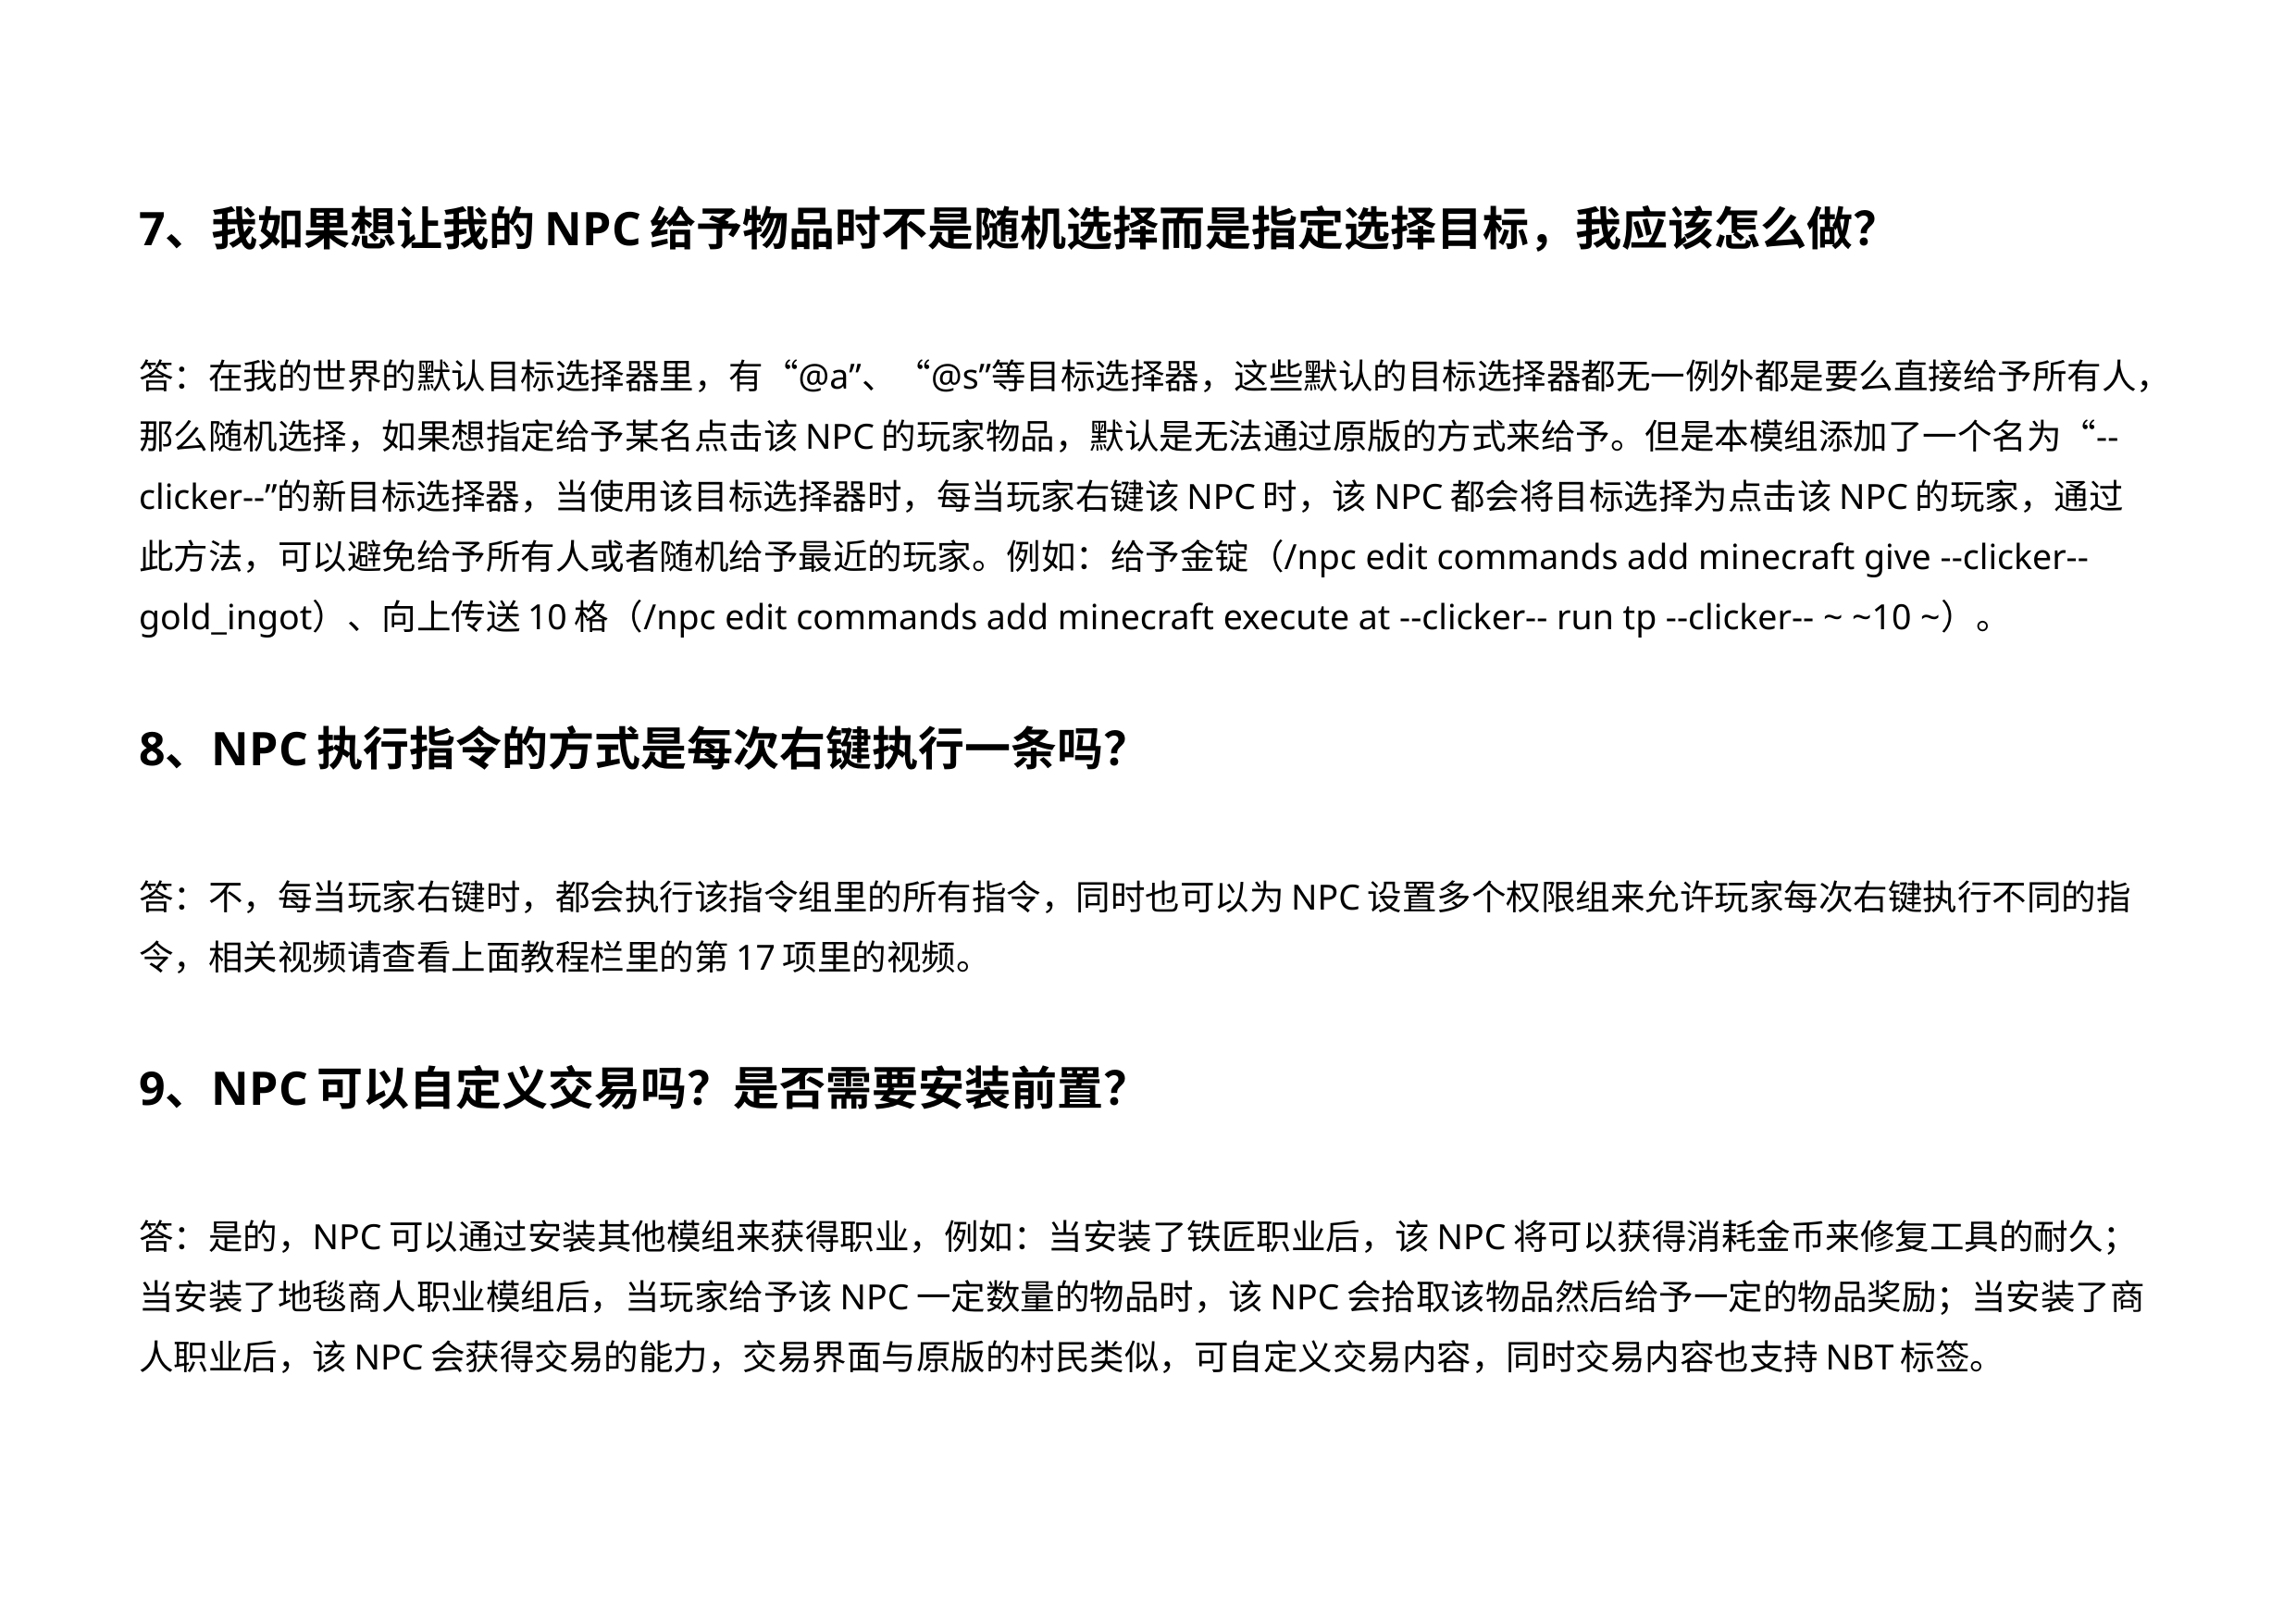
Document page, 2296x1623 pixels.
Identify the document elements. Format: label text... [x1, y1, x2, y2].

subtitle 我如果想让我的NPC给予物品时不是随机选择而是指定选择目标，我应该怎么做？ [139, 180, 2156, 270]
text 答：不，每当玩家右键时，都会执行该指令组里的所有指令，同时也可以为NPC设置多个权限组来允许玩家每次右键执行不同的指令，相关视频请查看上面教程栏里的第17项里的视频。 [139, 864, 2156, 985]
text 答：在我的世界的默认目标选择器里，有“@a”、“@s”等目标选择器，这些默认的目标选择器都无一例外都是要么直接给予所有人，那么随机选择，如果想指定给予某名点击该NPC的玩家物品，默认是无法通过原版的方式来给予。但是本模组添加了一个名为“--clicker--”的新目标选择器，当使用该目标选择器时，每当玩家右键该NPC时，该NPC都会将目标选择为点击该NPC的玩家，通过此方法，可以避免给予所有人或者随机给予最近的玩家。例如：给予金锭（/npc edit commands add minecraft give --clicker-- gold_ingot）、向上传送10格（/npc edit commands add minecraft execute at --clicker-- run tp --clicker-- ~ ~10 ~）。 [139, 344, 2156, 645]
text 答：是的，NPC可以通过安装其他模组来获得职业，例如：当安装了铁匠职业后，该NPC将可以获得消耗金币来修复工具的耐久；当安装了地毯商人职业模组后，当玩家给予该NPC一定数量的物品时，该NPC会拾取该物品然后给予一定的物品奖励；当安装了商人职业后，该NPC会获得交易的能力，交易界面与原版的村民类似，可自定义交易内容，同时交易内容也支持NBT标签。 [139, 1204, 2156, 1384]
subtitle NPC执行指令的方式是每次右键执行一条吗？ [139, 700, 2156, 790]
subtitle NPC可以自定义交易吗？是否需要安装前置？ [139, 1040, 2156, 1130]
